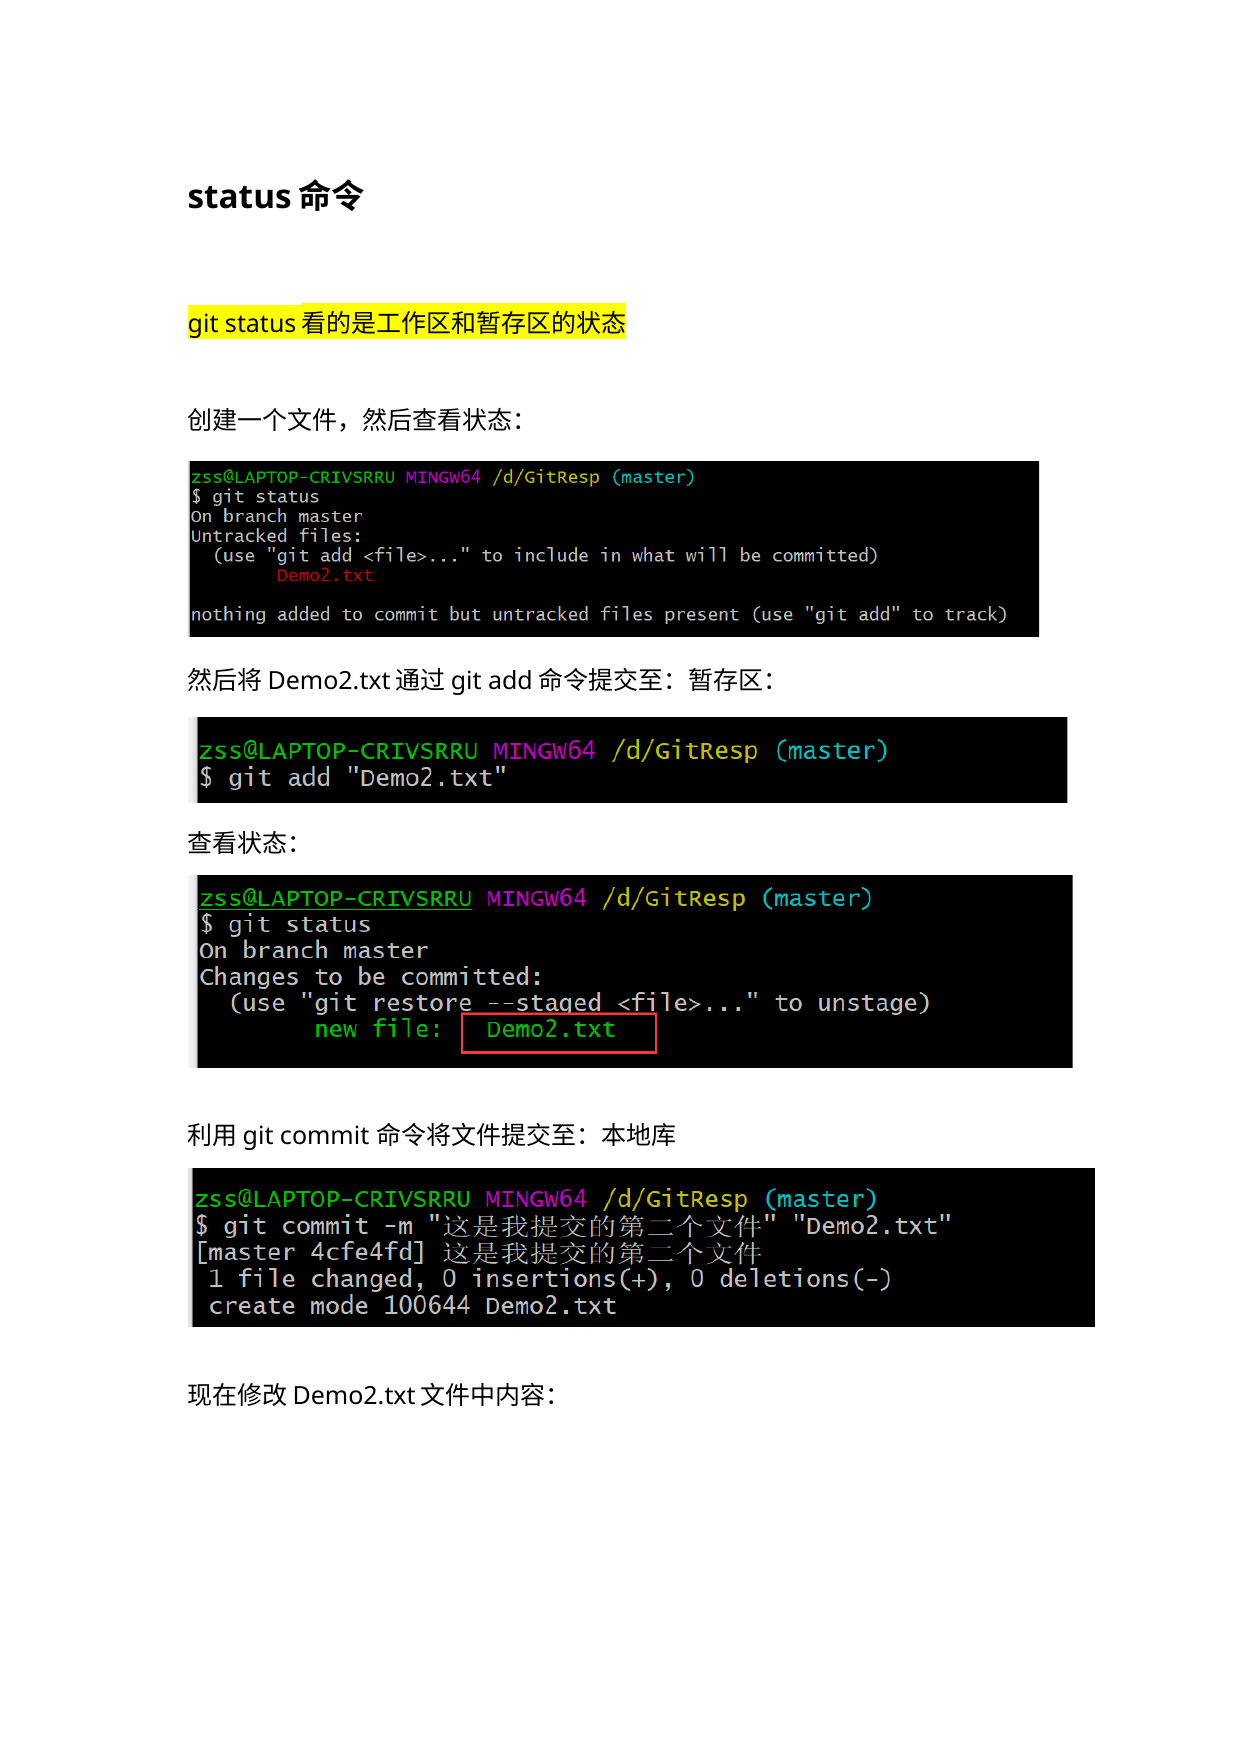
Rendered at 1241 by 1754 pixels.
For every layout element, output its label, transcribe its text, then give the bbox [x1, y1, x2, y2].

text 然后将Demo2.txt通过git add命令提交至：暂存区： [187, 646, 1053, 711]
text 现在修改Demo2.txt文件中内容： [187, 1361, 1053, 1426]
text 利用git commit 命令将文件提交至：本地库 [187, 1101, 1053, 1168]
text 查看状态： [187, 809, 1053, 874]
picture [187, 717, 1068, 803]
picture [187, 461, 1040, 637]
text git status看的是工作区和暂存区的状态 [187, 289, 1053, 354]
picture [187, 875, 1073, 1068]
text 创建一个文件，然后查看状态： [187, 386, 1053, 451]
subtitle status命令 [187, 162, 1053, 227]
picture [187, 1168, 1095, 1327]
